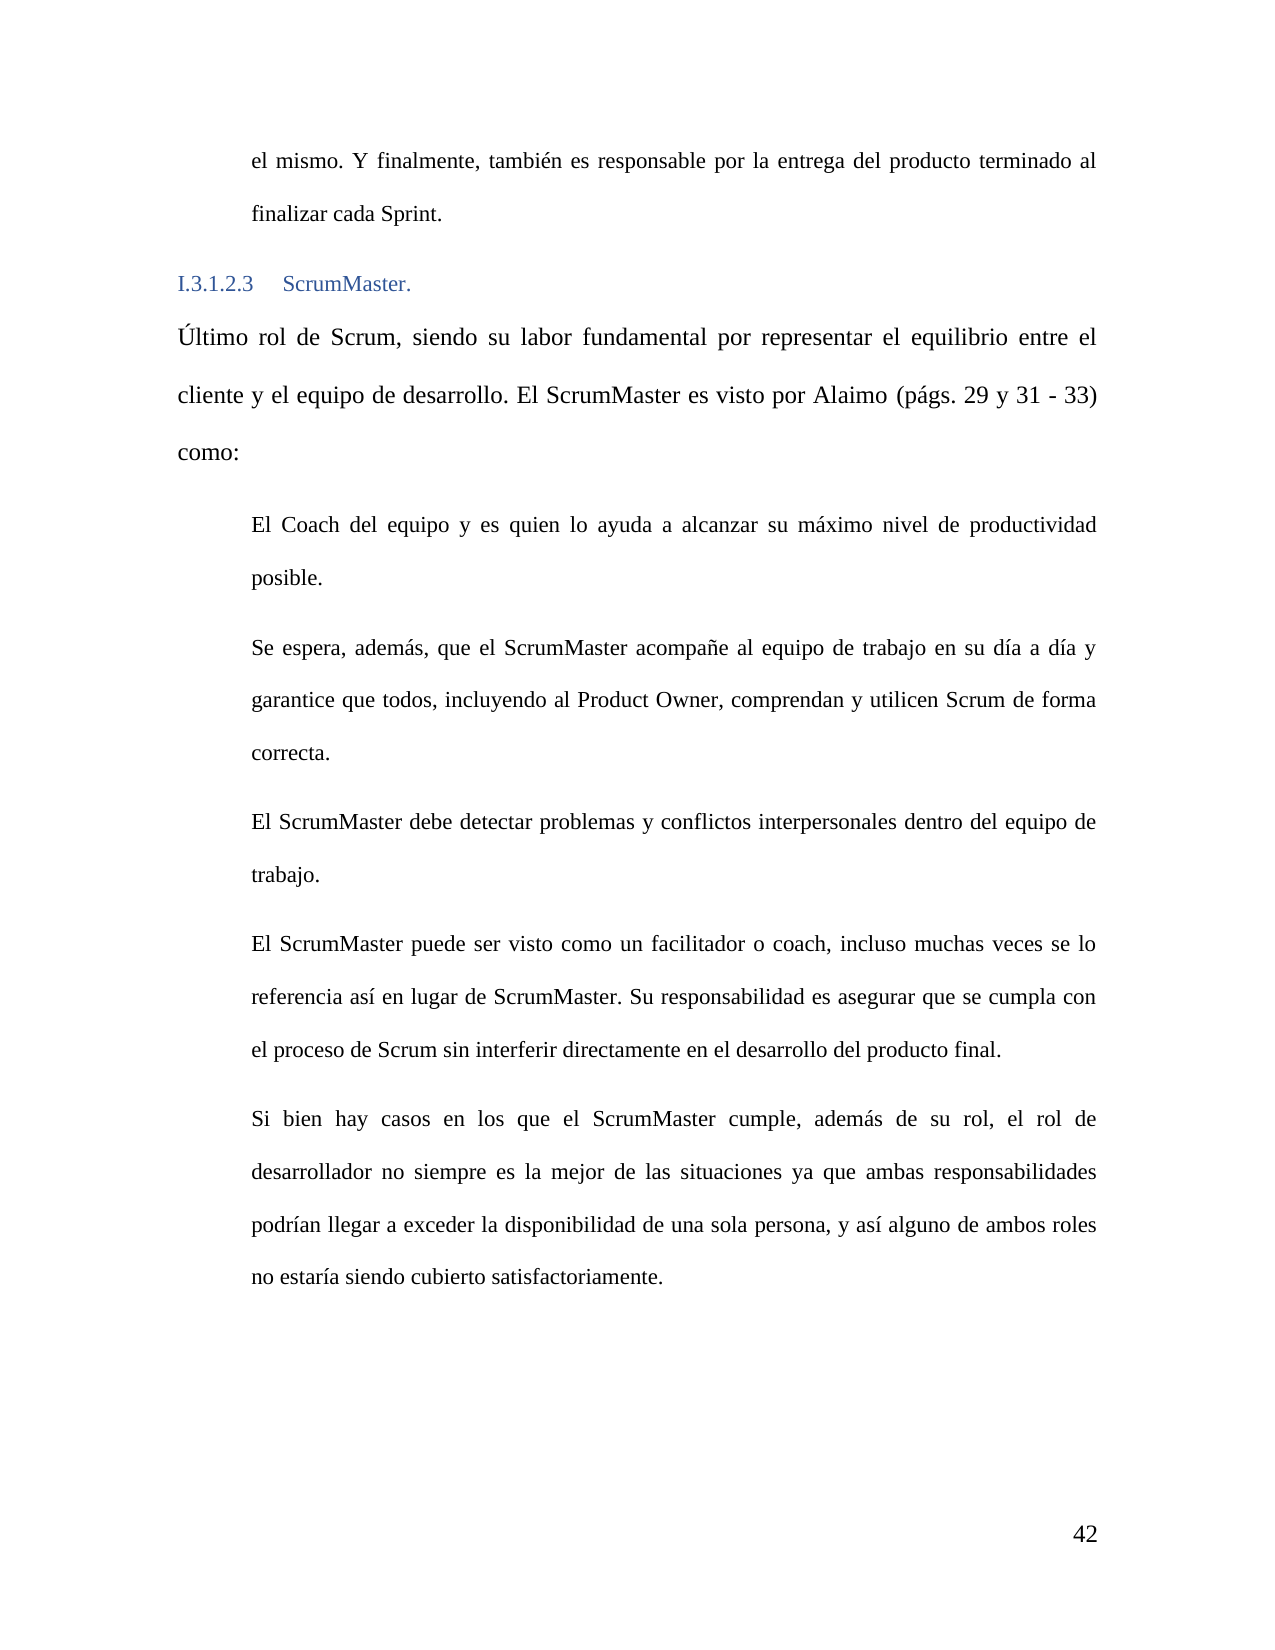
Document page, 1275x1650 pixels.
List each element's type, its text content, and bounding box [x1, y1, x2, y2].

text Último rol de Scrum, siendo su labor fundamental por representar el equilibrio entre el cliente y el equipo de desarrollo. El ScrumMaster es visto por Alaimo como: [177, 322, 1098, 466]
text El ScrumMaster debe detectar problemas y conflictos interpersonales dentro del equipo de trabajo. [251, 808, 1098, 887]
subtitle ScrumMaster. [177, 270, 1098, 296]
text El ScrumMaster puede ser visto como un facilitador o coach, incluso muchas veces se lo referencia así en lugar de ScrumMaster. Su responsabilidad es asegurar que se cumpla con el proceso de Scrum sin interferir directamente en el desarrollo del producto final. [251, 931, 1098, 1062]
text El Coach del equipo y es quien lo ayuda a alcanzar su máximo nivel de productividad posible. [251, 512, 1098, 591]
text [251, 148, 1098, 227]
text Si bien hay casos en los que el ScrumMaster cumple, además de su rol, el rol de desarrollador no siempre es la mejor de las situaciones ya que ambas responsabilidades podrían llegar a exceder la disponibilidad de una sola persona, y así alguno de ambos roles no estaría siendo cubierto satisfactoriamente. [251, 1105, 1098, 1290]
text Se espera, además, que el ScrumMaster acompañe al equipo de trabajo en su día a día y garantice que todos, incluyendo al Product Owner, comprendan y utilicen Scrum de forma correcta. [251, 634, 1098, 765]
